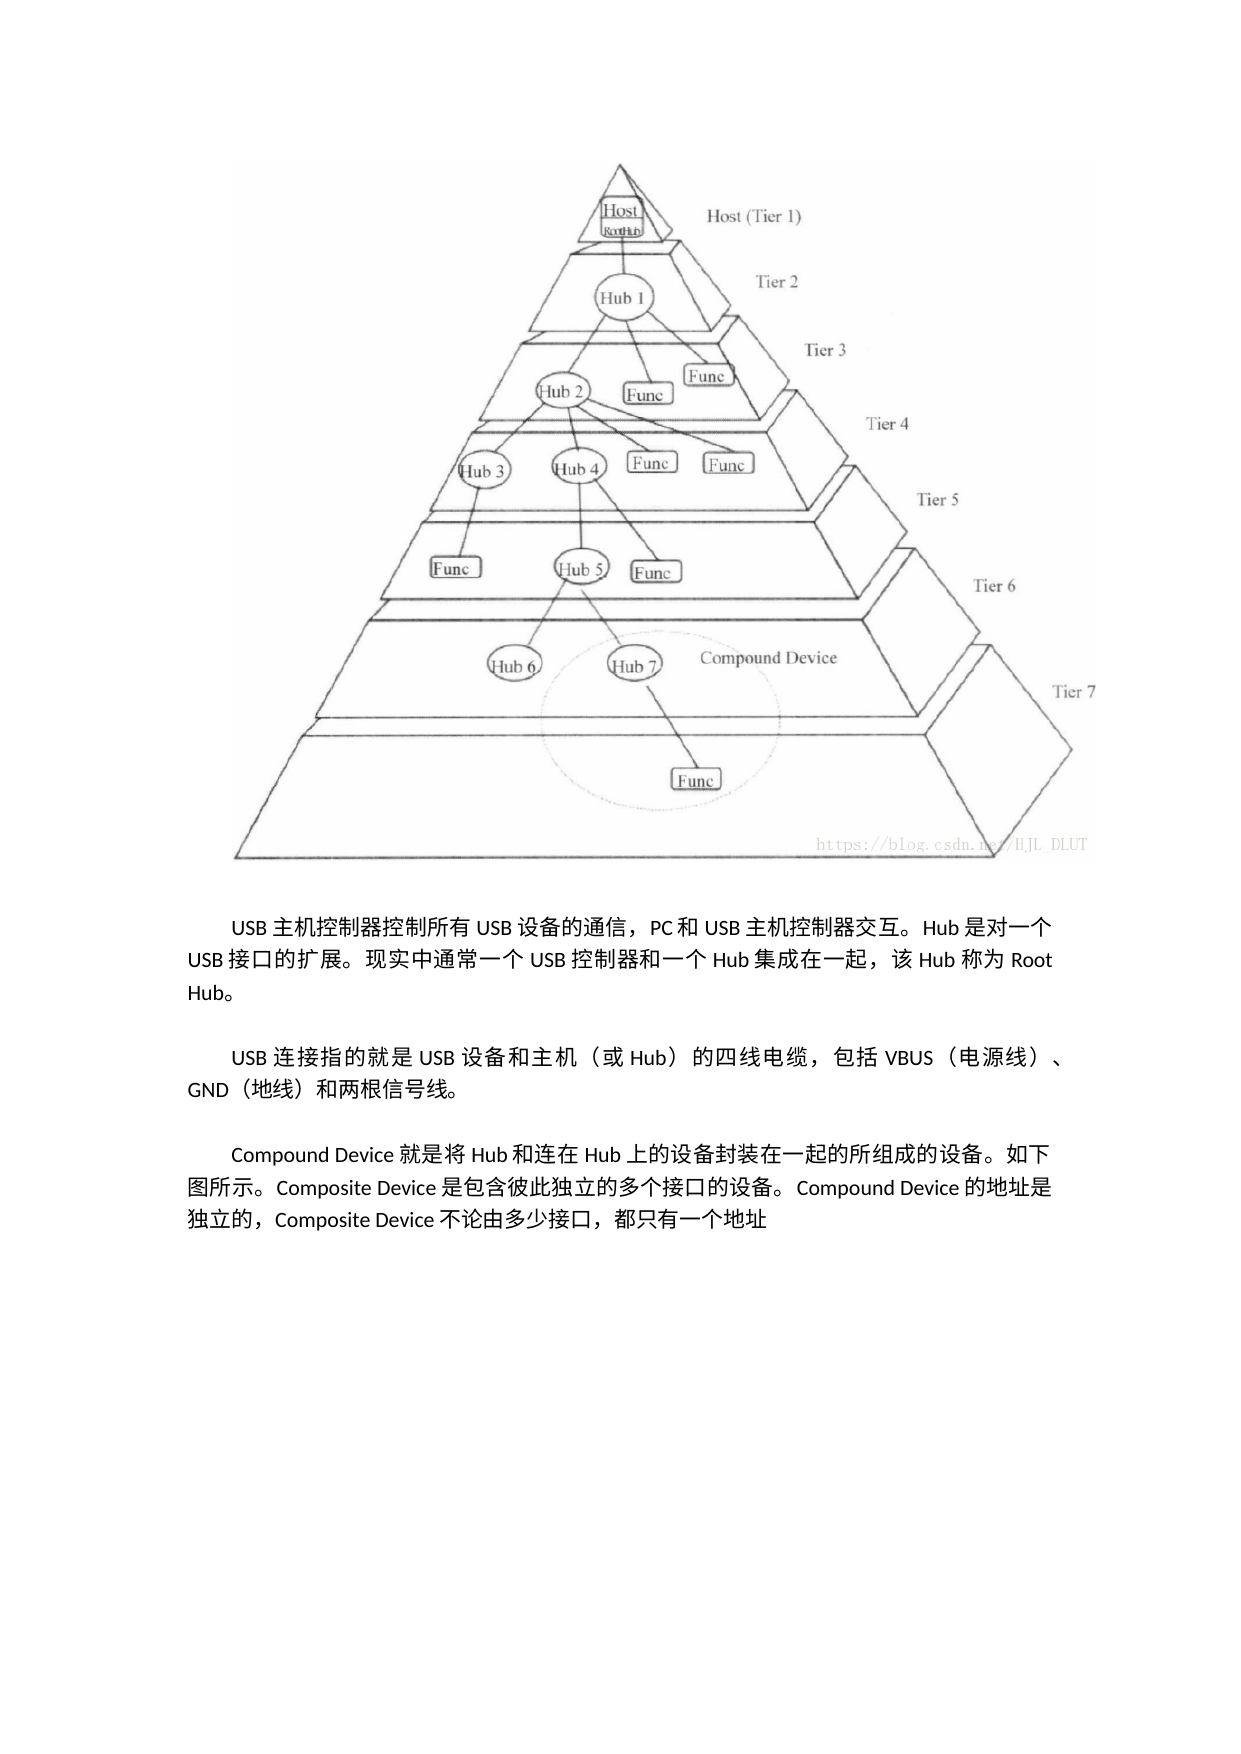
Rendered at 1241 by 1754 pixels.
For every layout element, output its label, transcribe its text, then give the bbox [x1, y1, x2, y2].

text Compound Device就是将Hub和连在Hub上的设备封装在一起的所组成的设备。如下图所示。Composite Device是包含彼此独立的多个接口的设备。Compound Device的地址是独立的，Composite Device不论由多少接口，都只有一个地址 [187, 1137, 1053, 1234]
picture [231, 162, 1097, 862]
text USB主机控制器控制所有USB设备的通信，PC和USB主机控制器交互。Hub是对一个USB接口的扩展。现实中通常一个USB控制器和一个Hub集成在一起，该Hub称为Root Hub。 [187, 909, 1053, 1007]
text USB连接指的就是USB设备和主机（或Hub）的四线电缆，包括VBUS（电源线）、GND（地线）和两根信号线。 [187, 1039, 1053, 1104]
